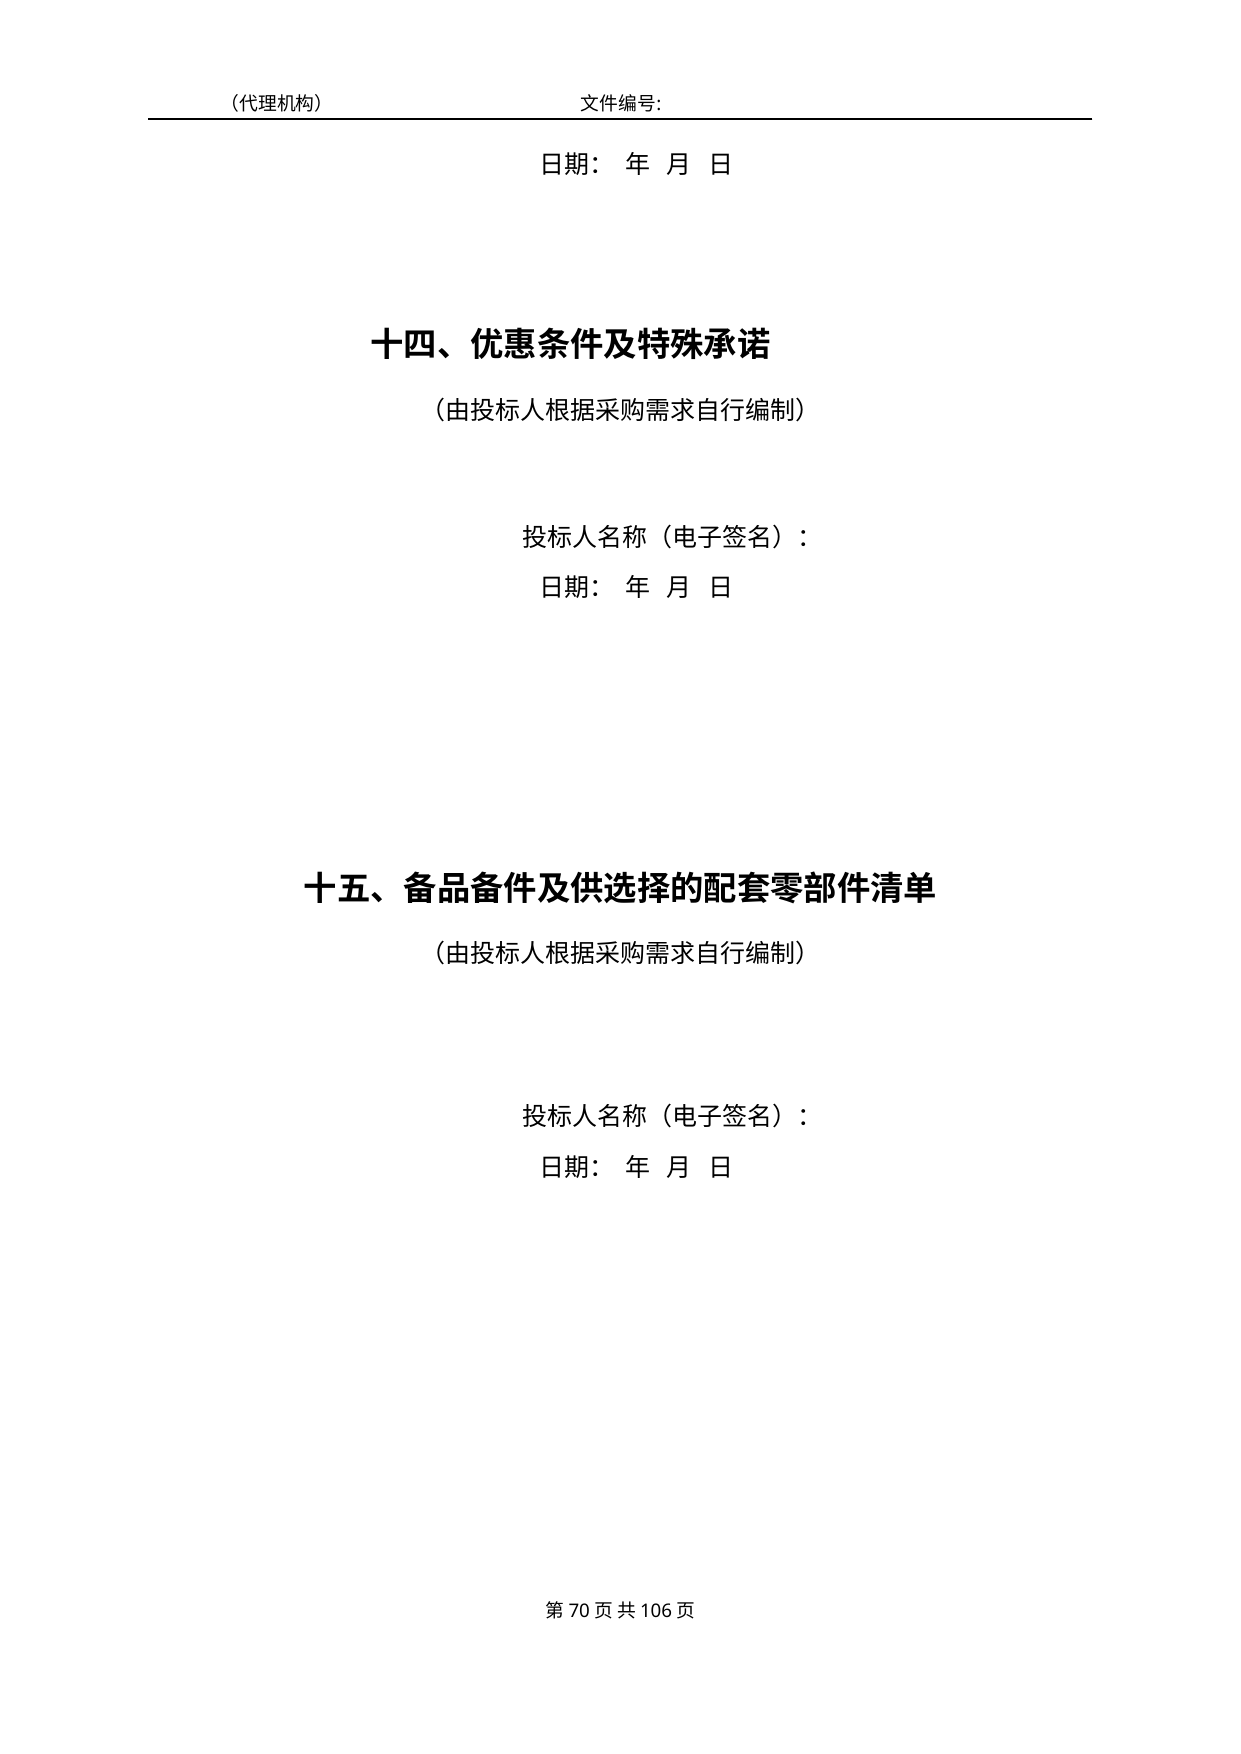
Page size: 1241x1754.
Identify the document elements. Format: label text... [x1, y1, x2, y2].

text 日期： 年 月 日 [148, 145, 1092, 181]
text 日期： 年 月 日 [148, 1147, 1092, 1184]
text 投标人名称（电子签名）： [148, 517, 1092, 553]
text 十五、备品备件及供选择的配套零部件清单 [148, 861, 1092, 909]
text 投标人名称（电子签名）： [148, 1097, 1092, 1133]
text 十四、优惠条件及特殊承诺 [148, 318, 992, 366]
text （由投标人根据采购需求自行编制） [148, 933, 1092, 970]
text 日期： 年 月 日 [148, 568, 1092, 604]
text （由投标人根据采购需求自行编制） [148, 391, 1092, 427]
